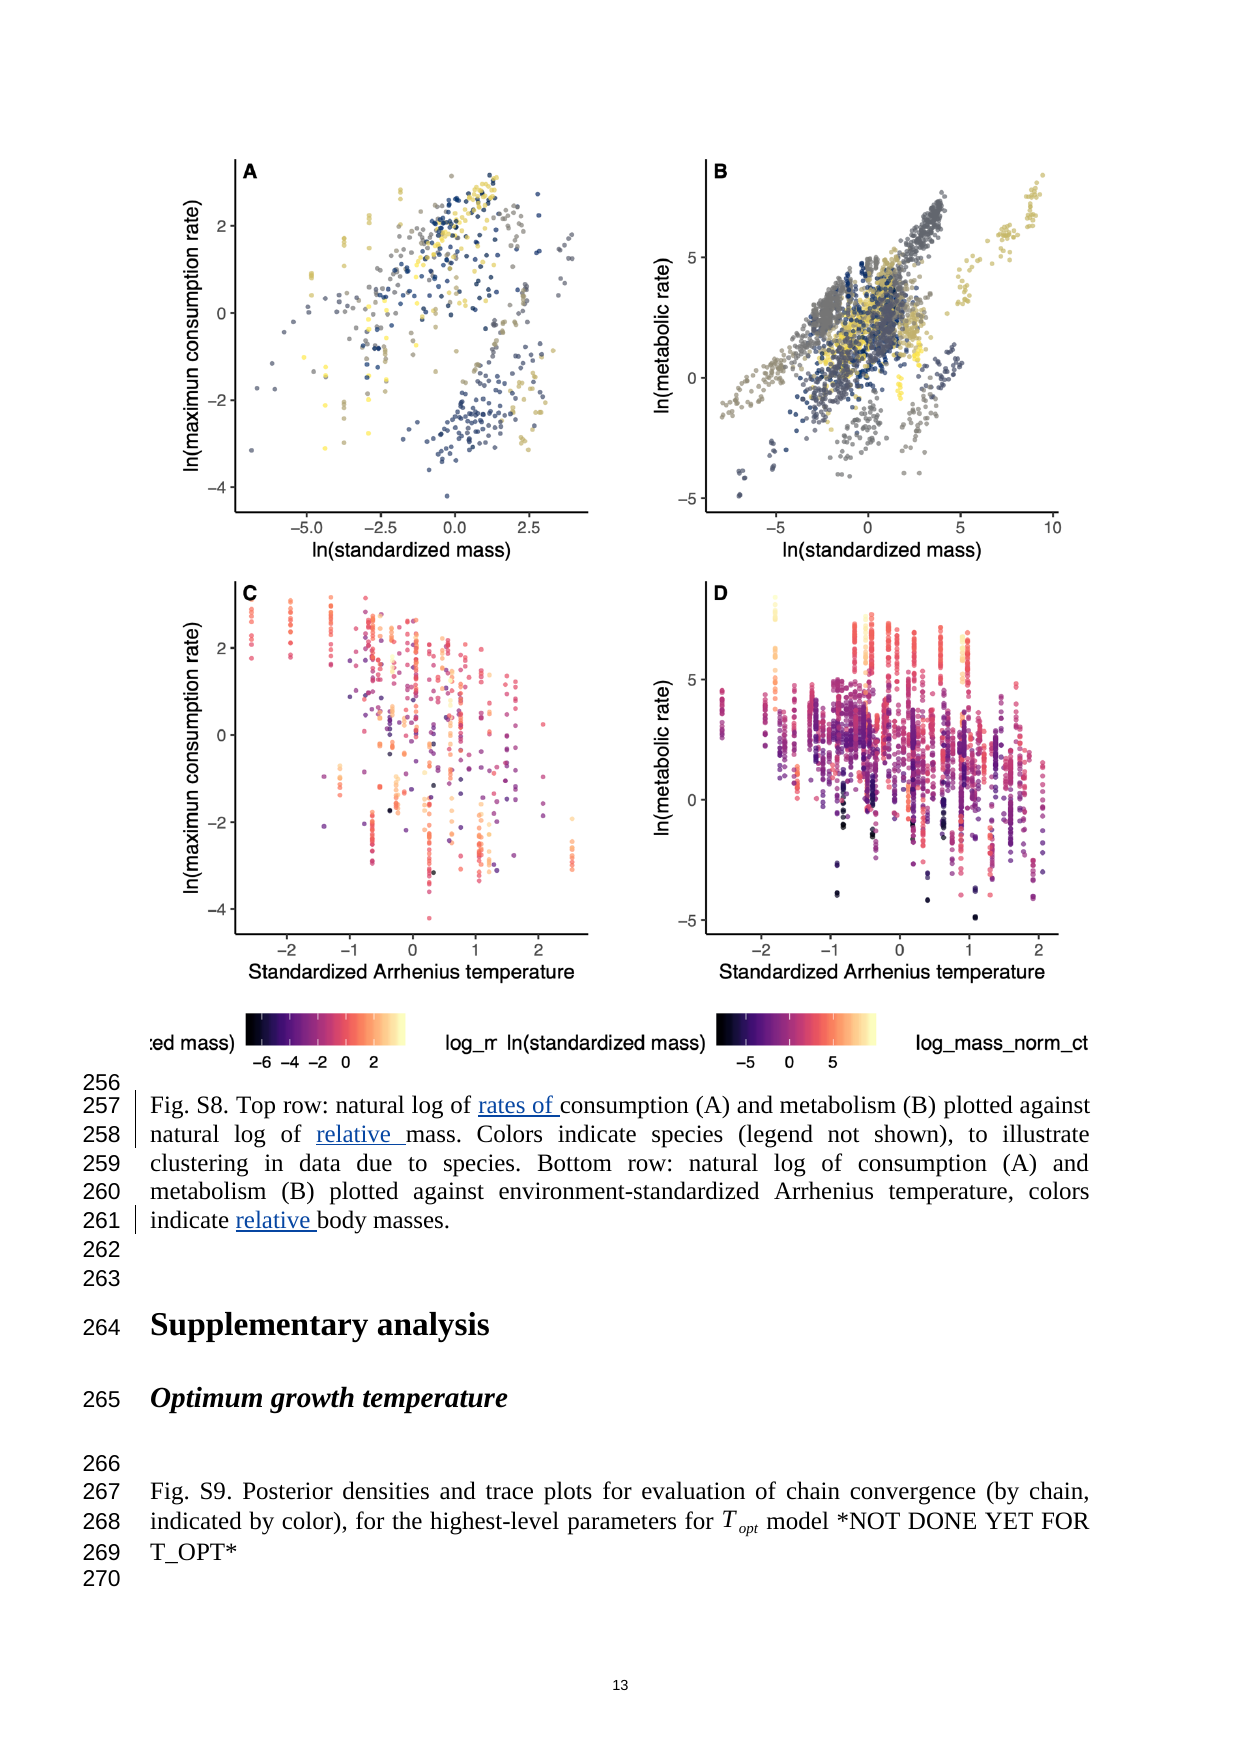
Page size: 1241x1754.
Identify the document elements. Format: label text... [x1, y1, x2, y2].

subtitle Supplementary analysis [150, 1304, 1090, 1342]
text Fig. S9. Posterior densities and trace plots for evaluation of chain convergence (by chain, indicated by color), for the highest-level parameters for model *NOT DONE YET FOR T_OPT* [150, 1476, 1090, 1565]
text Fig. S8. Top row: natural log of consumption (A) and metabolism (B) plotted against natural log of mass. Colors indicate species (legend not shown), to illustrate clustering in data due to species. Bottom row: natural log of consumption (A) and metabolism (B) plotted against environment-standardized Arrhenius temperature, colors indicate body masses. [150, 1091, 1090, 1234]
subtitle Optimum growth temperature [150, 1381, 1090, 1414]
picture [150, 150, 1091, 1091]
